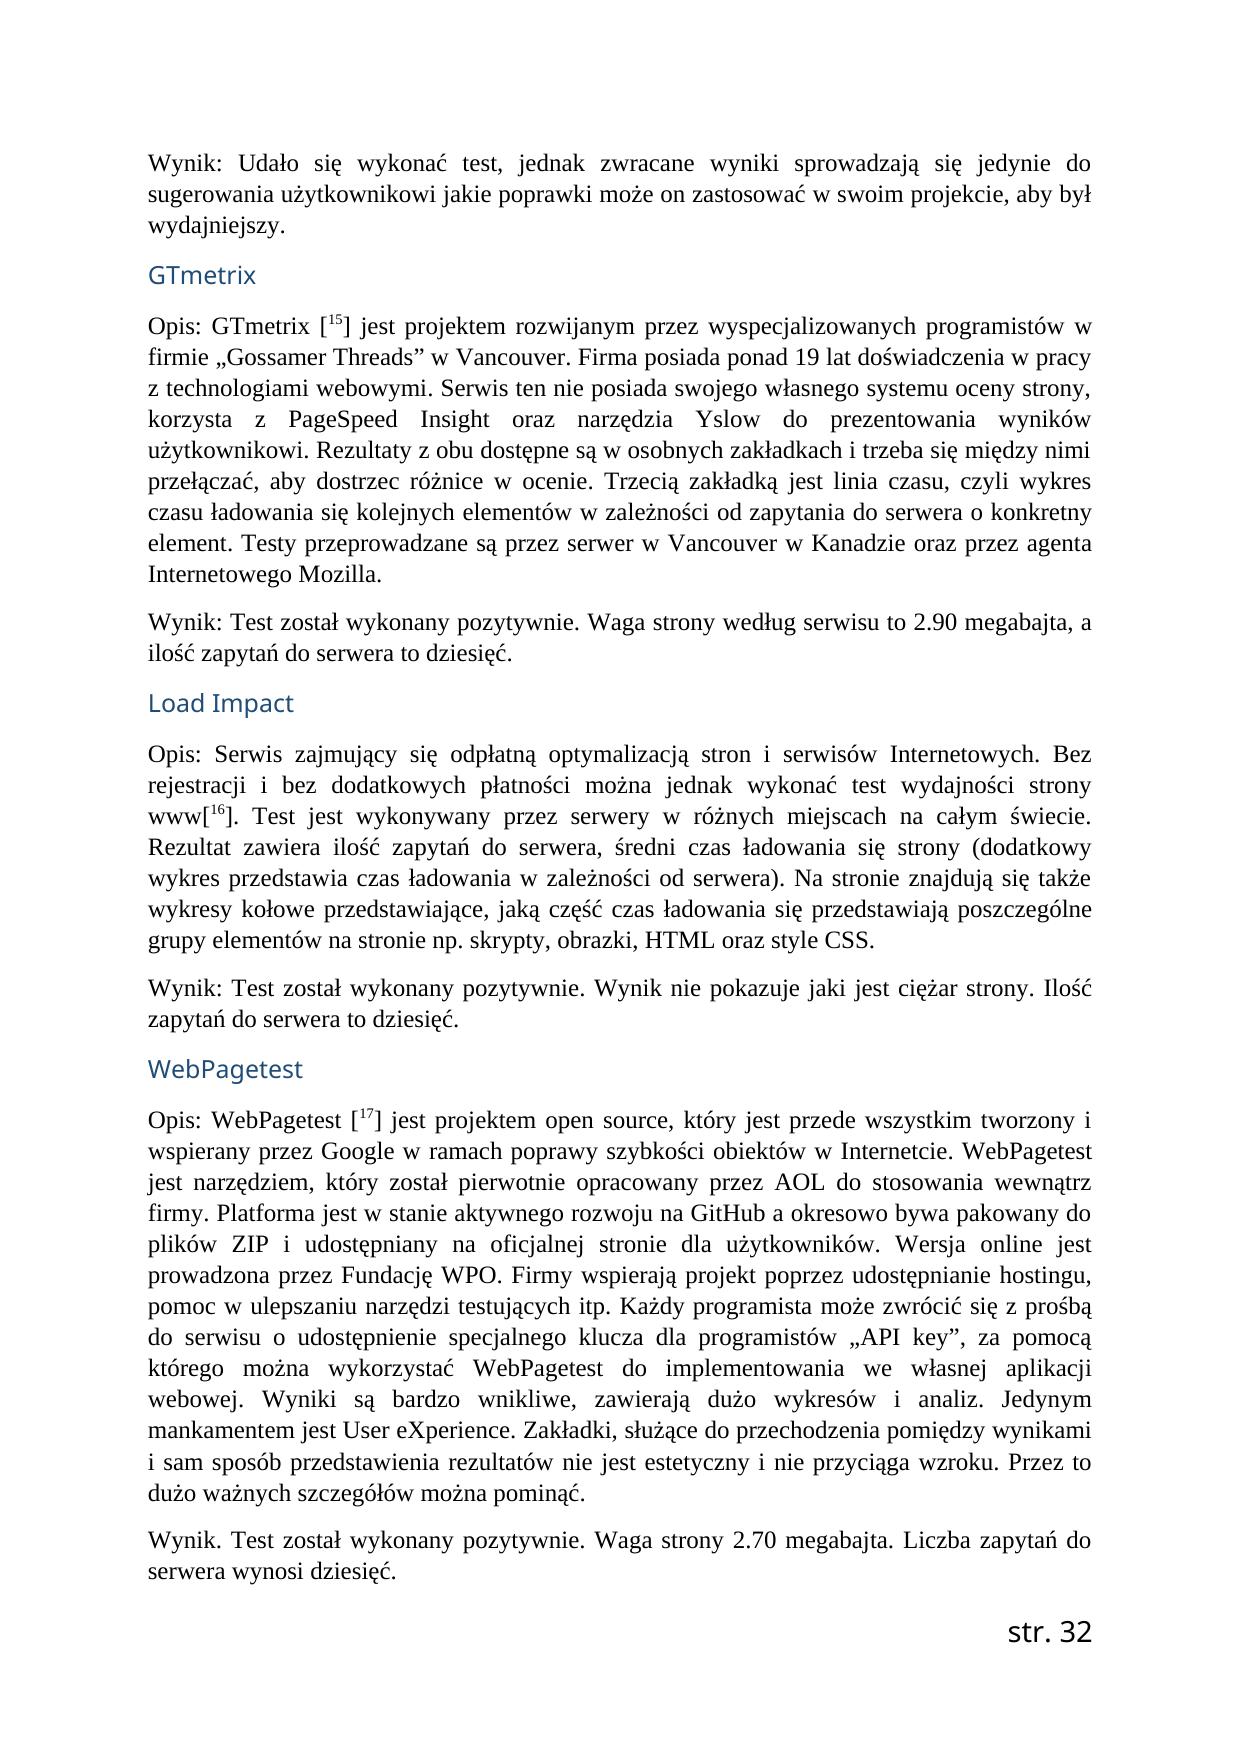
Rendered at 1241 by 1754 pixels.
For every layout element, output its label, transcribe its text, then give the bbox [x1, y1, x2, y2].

text Wynik: Test został wykonany pozytywnie. Wynik nie pokazuje jaki jest ciężar strony. Ilość zapytań do serwera to dziesięć. [148, 973, 1093, 1033]
text WebPagetest [148, 1052, 1093, 1086]
text Opis: GTmetrix [] jest projektem rozwijanym przez wyspecjalizowanych programistów w firmie „Gossamer Threads” w Vancouver. Firma posiada ponad 19 lat doświadczenia w pracy z technologiami webowymi. Serwis ten nie posiada swojego własnego systemu oceny strony, korzysta z PageSpeed Insight oraz narzędzia Yslow do prezentowania wyników użytkownikowi. Rezultaty z obu dostępne są w osobnych zakładkach i trzeba się między nimi przełączać, aby dostrzec różnice w ocenie. Trzecią zakładką jest linia czasu, czyli wykres czasu ładowania się kolejnych elementów w zależności od zapytania do serwera o konkretny element. Testy przeprowadzane są przez serwer w Vancouver w Kanadzie oraz przez agenta Internetowego Mozilla. [148, 311, 1093, 588]
text Wynik: Udało się wykonać test, jednak zwracane wyniki sprowadzają się jedynie do sugerowania użytkownikowi jakie poprawki może on zastosować w swoim projekcie, aby był wydajniejszy. [148, 148, 1093, 238]
text Opis: WebPagetest [] jest projektem open source, który jest przede wszystkim tworzony i wspierany przez Google w ramach poprawy szybkości obiektów w Internetcie. WebPagetest jest narzędziem, który został pierwotnie opracowany przez AOL do stosowania wewnątrz firmy. Platforma jest w stanie aktywnego rozwoju na GitHub a okresowo bywa pakowany do plików ZIP i udostępniany na oficjalnej stronie dla użytkowników. Wersja online jest prowadzona przez Fundację WPO. Firmy wspierają projekt poprzez udostępnianie hostingu, pomoc w ulepszaniu narzędzi testujących itp. Każdy programista może zwrócić się z prośbą do serwisu o udostępnienie specjalnego klucza dla programistów „API key”, za pomocą którego można wykorzystać WebPagetest do implementowania we własnej aplikacji webowej. Wyniki są bardzo wnikliwe, zawierają dużo wykresów i analiz. Jedynym mankamentem jest User eXperience. Zakładki, służące do przechodzenia pomiędzy wynikami i sam sposób przedstawienia rezultatów nie jest estetyczny i nie przyciąga wzroku. Przez to dużo ważnych szczegółów można pominąć. [148, 1105, 1093, 1506]
text Wynik: Test został wykonany pozytywnie. Waga strony według serwisu to 2.90 megabajta, a ilość zapytań do serwera to dziesięć. [148, 607, 1093, 667]
text GTmetrix [148, 257, 1093, 291]
text Load Impact [148, 686, 1093, 720]
text Wynik. Test został wykonany pozytywnie. Waga strony 2.70 megabajta. Liczba zapytań do serwera wynosi dziesięć. [148, 1525, 1093, 1585]
text Opis: Serwis zajmujący się odpłatną optymalizacją stron i serwisów Internetowych. Bez rejestracji i bez dodatkowych płatności można jednak wykonać test wydajności strony www[]. Test jest wykonywany przez serwery w różnych miejscach na całym świecie. Rezultat zawiera ilość zapytań do serwera, średni czas ładowania się strony (dodatkowy wykres przedstawia czas ładowania w zależności od serwera). Na stronie znajdują się także wykresy kołowe przedstawiające, jaką część czas ładowania się przedstawiają poszczególne grupy elementów na stronie np. skrypty, obrazki, HTML oraz style CSS. [148, 739, 1093, 954]
